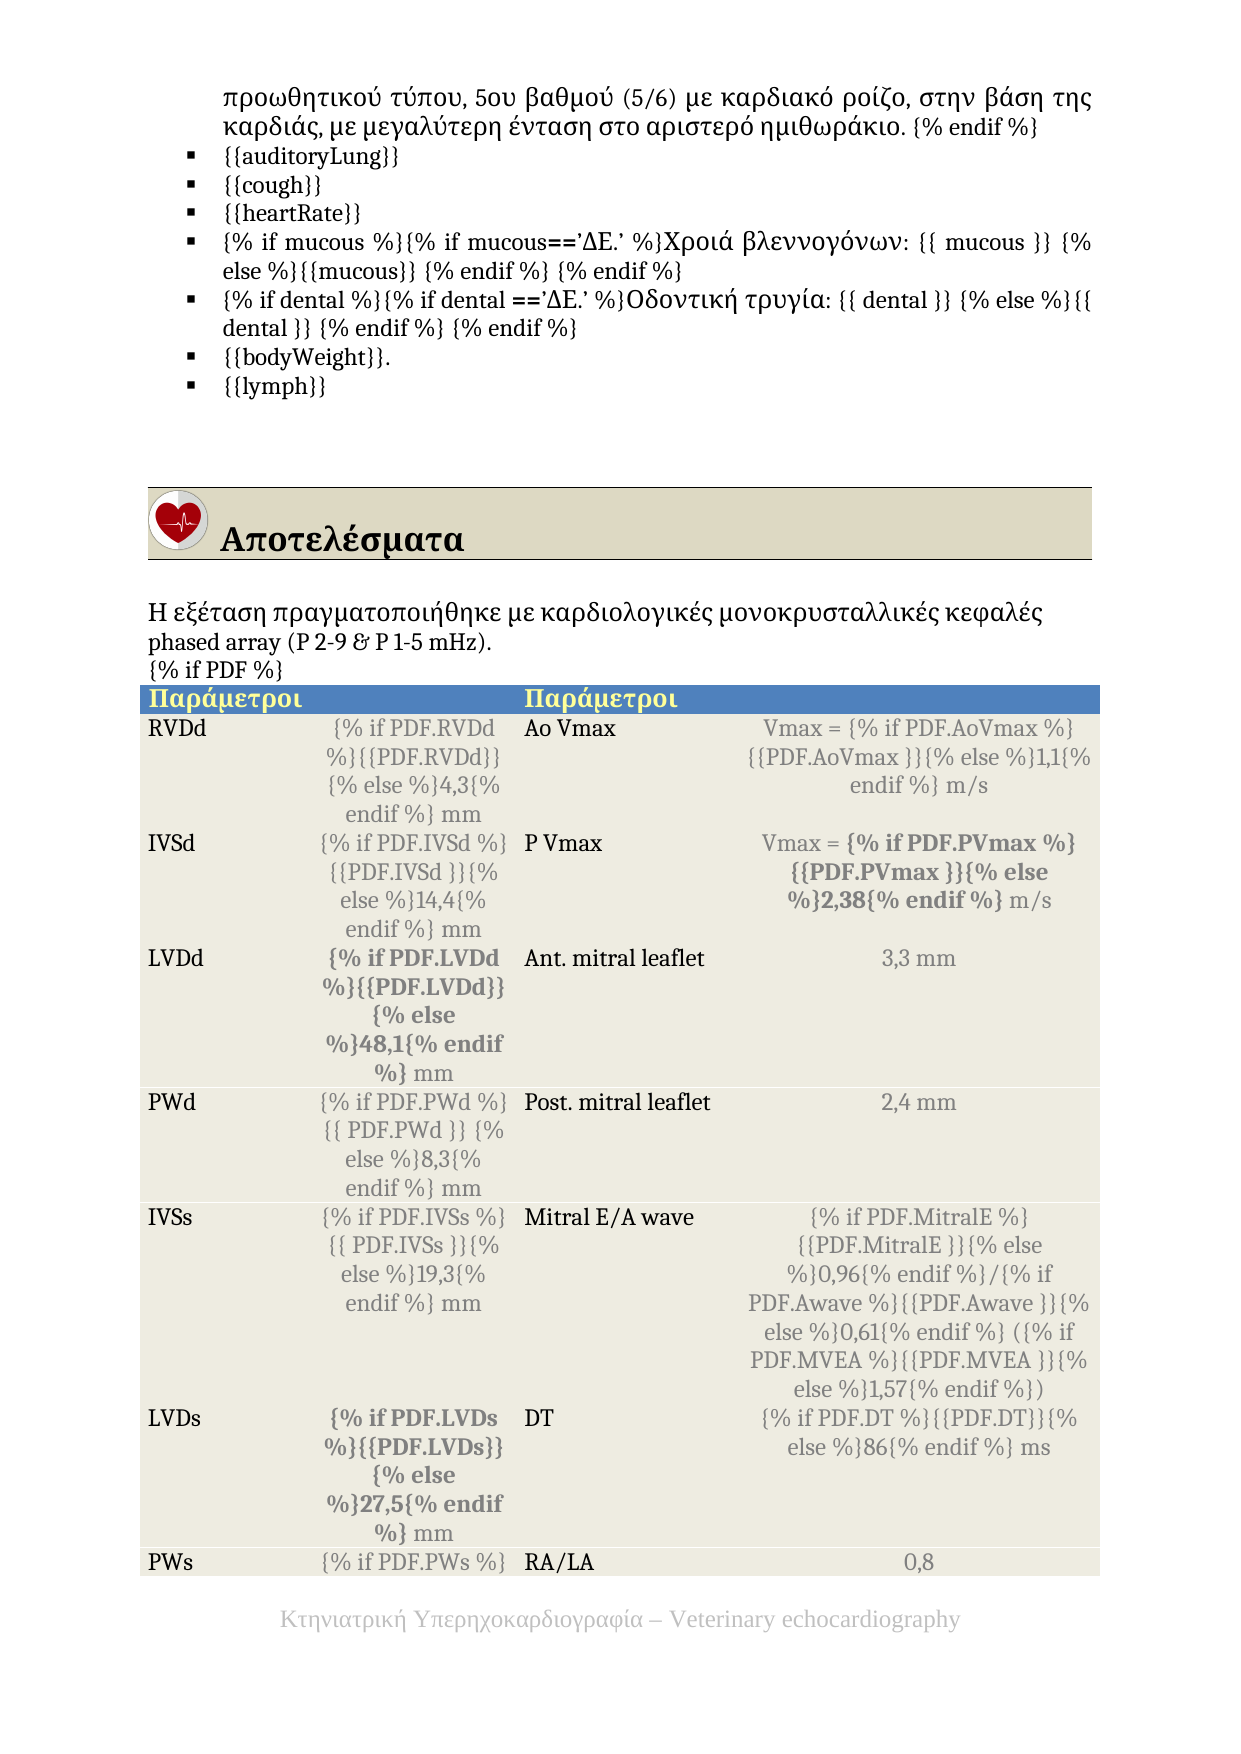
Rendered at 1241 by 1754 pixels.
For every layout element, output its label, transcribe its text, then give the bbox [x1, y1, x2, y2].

table_cell {% if PDF.IVSs %}{{ PDF.IVSs }}{% else %}19,3{% endif %} mm [310, 1203, 517, 1404]
table_cell {% if PDF.LVDs %}{{PDF.LVDs}}{% else %}27,5{% endif %} mm [310, 1404, 517, 1547]
table_cell PWs [140, 1548, 310, 1576]
text {% if PDF %} [148, 656, 1092, 685]
list {{heartRate}} [185, 199, 1092, 228]
table_cell PWd [140, 1088, 310, 1202]
table_cell {% if PDF.PWd %}{{ PDF.PWd }} {% else %}8,3{% endif %} mm [310, 1088, 517, 1202]
table_header Παράμετροι [517, 685, 738, 714]
table_cell Vmax = {% if PDF.AoVmax %}{{PDF.AoVmax }}{% else %}1,1{% endif %} m/s [738, 714, 1100, 829]
list {{auditoryLung}} [185, 142, 1092, 171]
table_cell IVSs [140, 1203, 310, 1404]
list {% if mucous %}{% if mucous==’ΔΕ.’ %}Χροιά βλεννογόνων: {{ mucous }} {% else %}{{mucous}} {% endif %} {% endif %} [185, 228, 1092, 286]
table_header [738, 685, 1100, 714]
table_cell Post. mitral leaflet [517, 1088, 738, 1202]
table_cell P Vmax [517, 829, 738, 944]
text Αποτελέσματα [148, 488, 1092, 559]
table_cell RA/LA [517, 1548, 738, 1576]
picture [147, 490, 209, 551]
table_cell Ao Vmax [517, 714, 738, 829]
table_cell {% if PDF.RVDd %}{{PDF.RVDd}}{% else %}4,3{% endif %} mm [310, 714, 517, 829]
table_cell Ant. mitral leaflet [517, 944, 738, 1087]
table_cell DT [517, 1404, 738, 1547]
table_cell LVDs [140, 1404, 310, 1547]
table_cell Vmax = {% if PDF.PVmax %}{{PDF.PVmax }}{% else %}2,38{% endif %} m/s [738, 829, 1100, 944]
table_header [310, 685, 517, 714]
table_cell 0,8 [738, 1548, 1100, 1576]
table_cell LVDd [140, 944, 310, 1087]
table_cell Mitral E/A wave [517, 1203, 738, 1404]
table_cell {% if PDF.LVDd %}{{PDF.LVDd}}{% else %}48,1{% endif %} mm [310, 944, 517, 1087]
table_cell 3,3 mm [738, 944, 1100, 1087]
table_header Παράμετροι [140, 685, 310, 714]
table_cell {% if PDF.MitralE %}{{PDF.MitralE }}{% else %}0,96{% endif %}/{% if PDF.Awave %}{{PDF.Awave }}{% else %}0,61{% endif %} ({% if PDF.MVEA %}{{PDF.MVEA }}{% else %}1,57{% endif %}) [738, 1203, 1100, 1404]
list {{bodyWeight}}. [185, 343, 1092, 372]
table_cell {% if PDF.IVSd %}{{PDF.IVSd }}{% else %}14,4{% endif %} mm [310, 829, 517, 944]
list {{lymph}} [185, 372, 1092, 401]
text Η εξέταση πραγματοποιήθηκε με καρδιολογικές μονοκρυσταλλικές κεφαλές phased array (P 2-9 & P 1-5 mHz). [148, 599, 1092, 656]
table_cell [310, 1548, 517, 1576]
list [185, 84, 1092, 142]
table_cell 2,4 mm [738, 1088, 1100, 1202]
table_cell {% if PDF.DT %}{{PDF.DT}}{% else %}86{% endif %} ms [738, 1404, 1100, 1547]
table_cell RVDd [140, 714, 310, 829]
table_cell IVSd [140, 829, 310, 944]
list {{cough}} [185, 171, 1092, 199]
list {% if dental %}{% if dental ==’ΔΕ.’ %}Οδοντική τρυγία: {{ dental }} {% else %}{{ dental }} {% endif %} {% endif %} [185, 286, 1092, 343]
